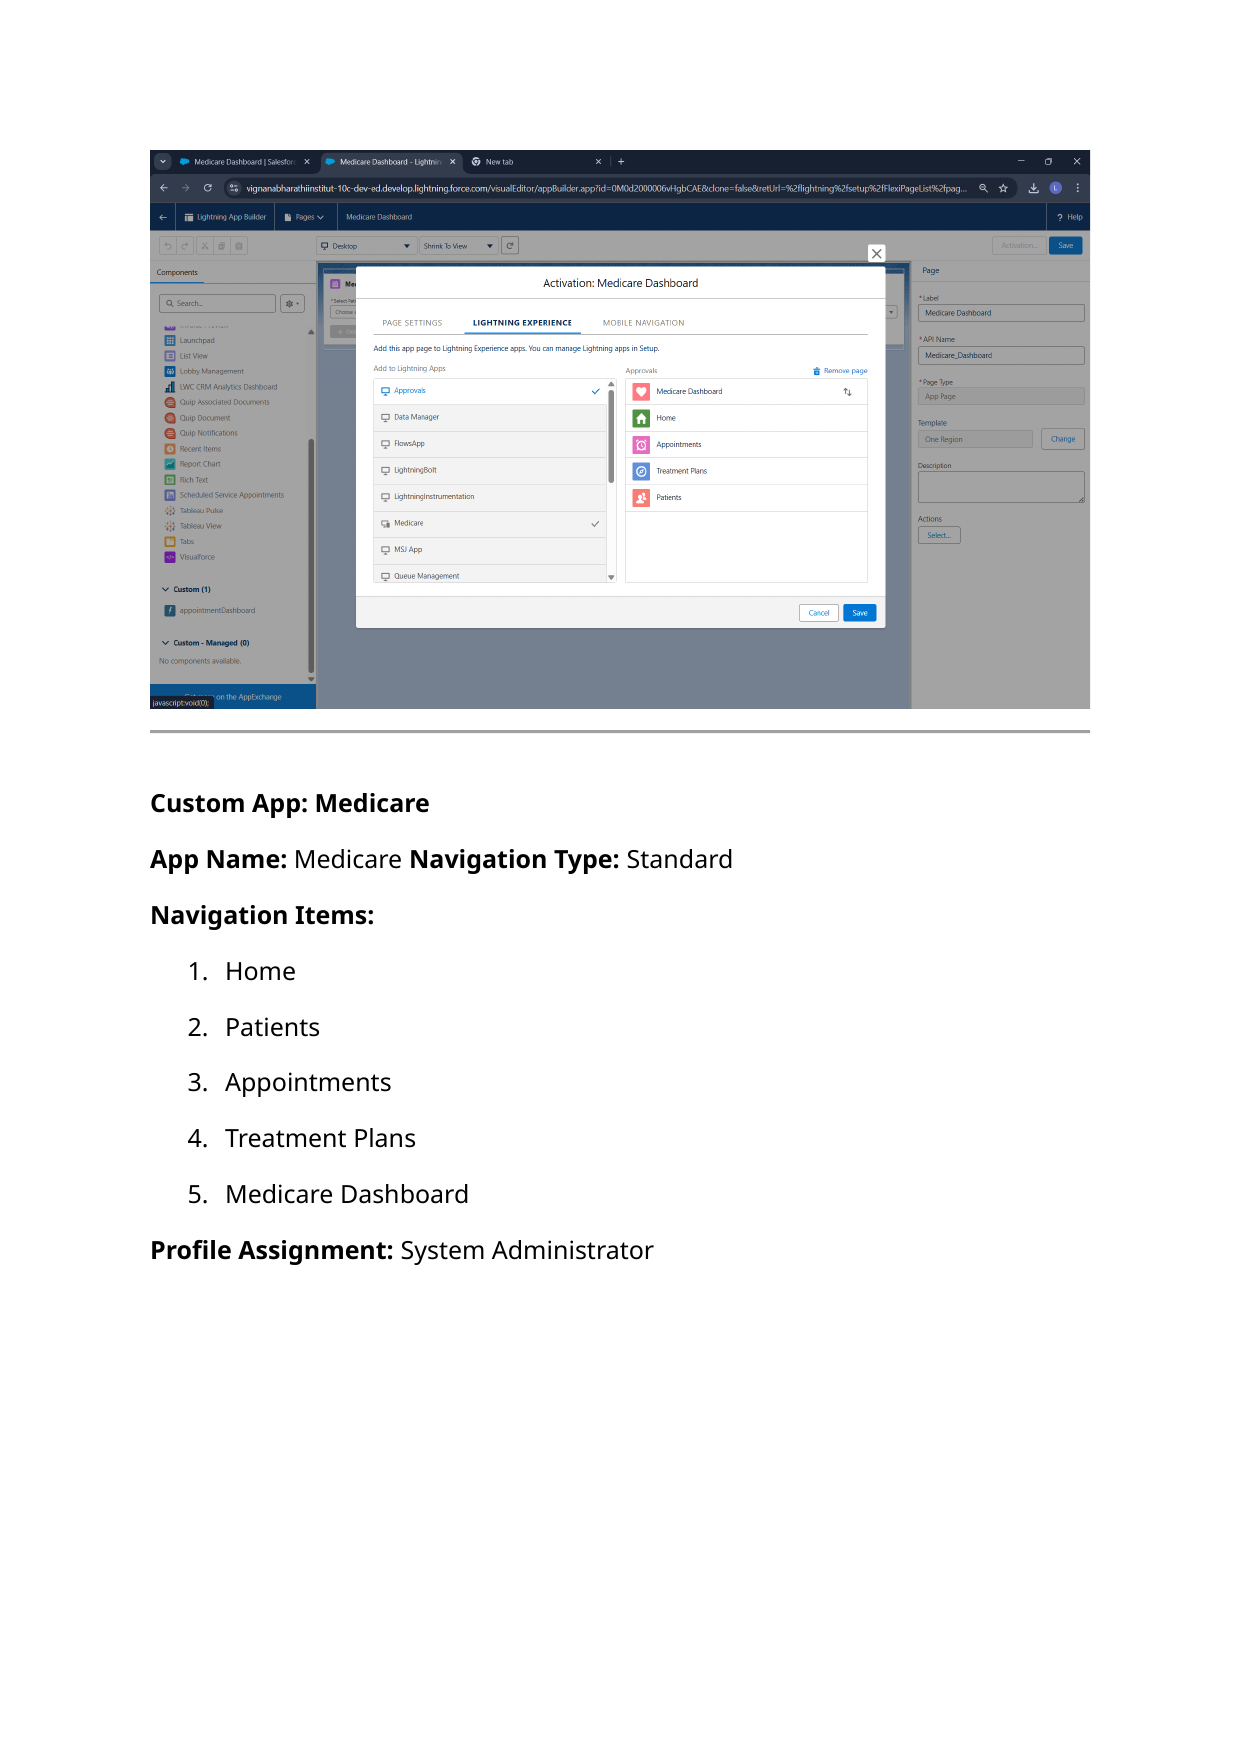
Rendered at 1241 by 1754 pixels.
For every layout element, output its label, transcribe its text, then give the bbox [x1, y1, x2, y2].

list Appointments [187, 1065, 1090, 1099]
text Navigation Items: [150, 897, 1090, 932]
list Home [187, 953, 1090, 987]
list Medicare Dashboard [187, 1177, 1090, 1211]
list Treatment Plans [187, 1121, 1090, 1155]
text App Name: Medicare Navigation Type: Standard [150, 842, 1090, 876]
text Profile Assignment: System Administrator [150, 1232, 1090, 1267]
picture [150, 150, 1091, 709]
text Custom App: Medicare [150, 786, 1090, 820]
list Patients [187, 1009, 1090, 1043]
